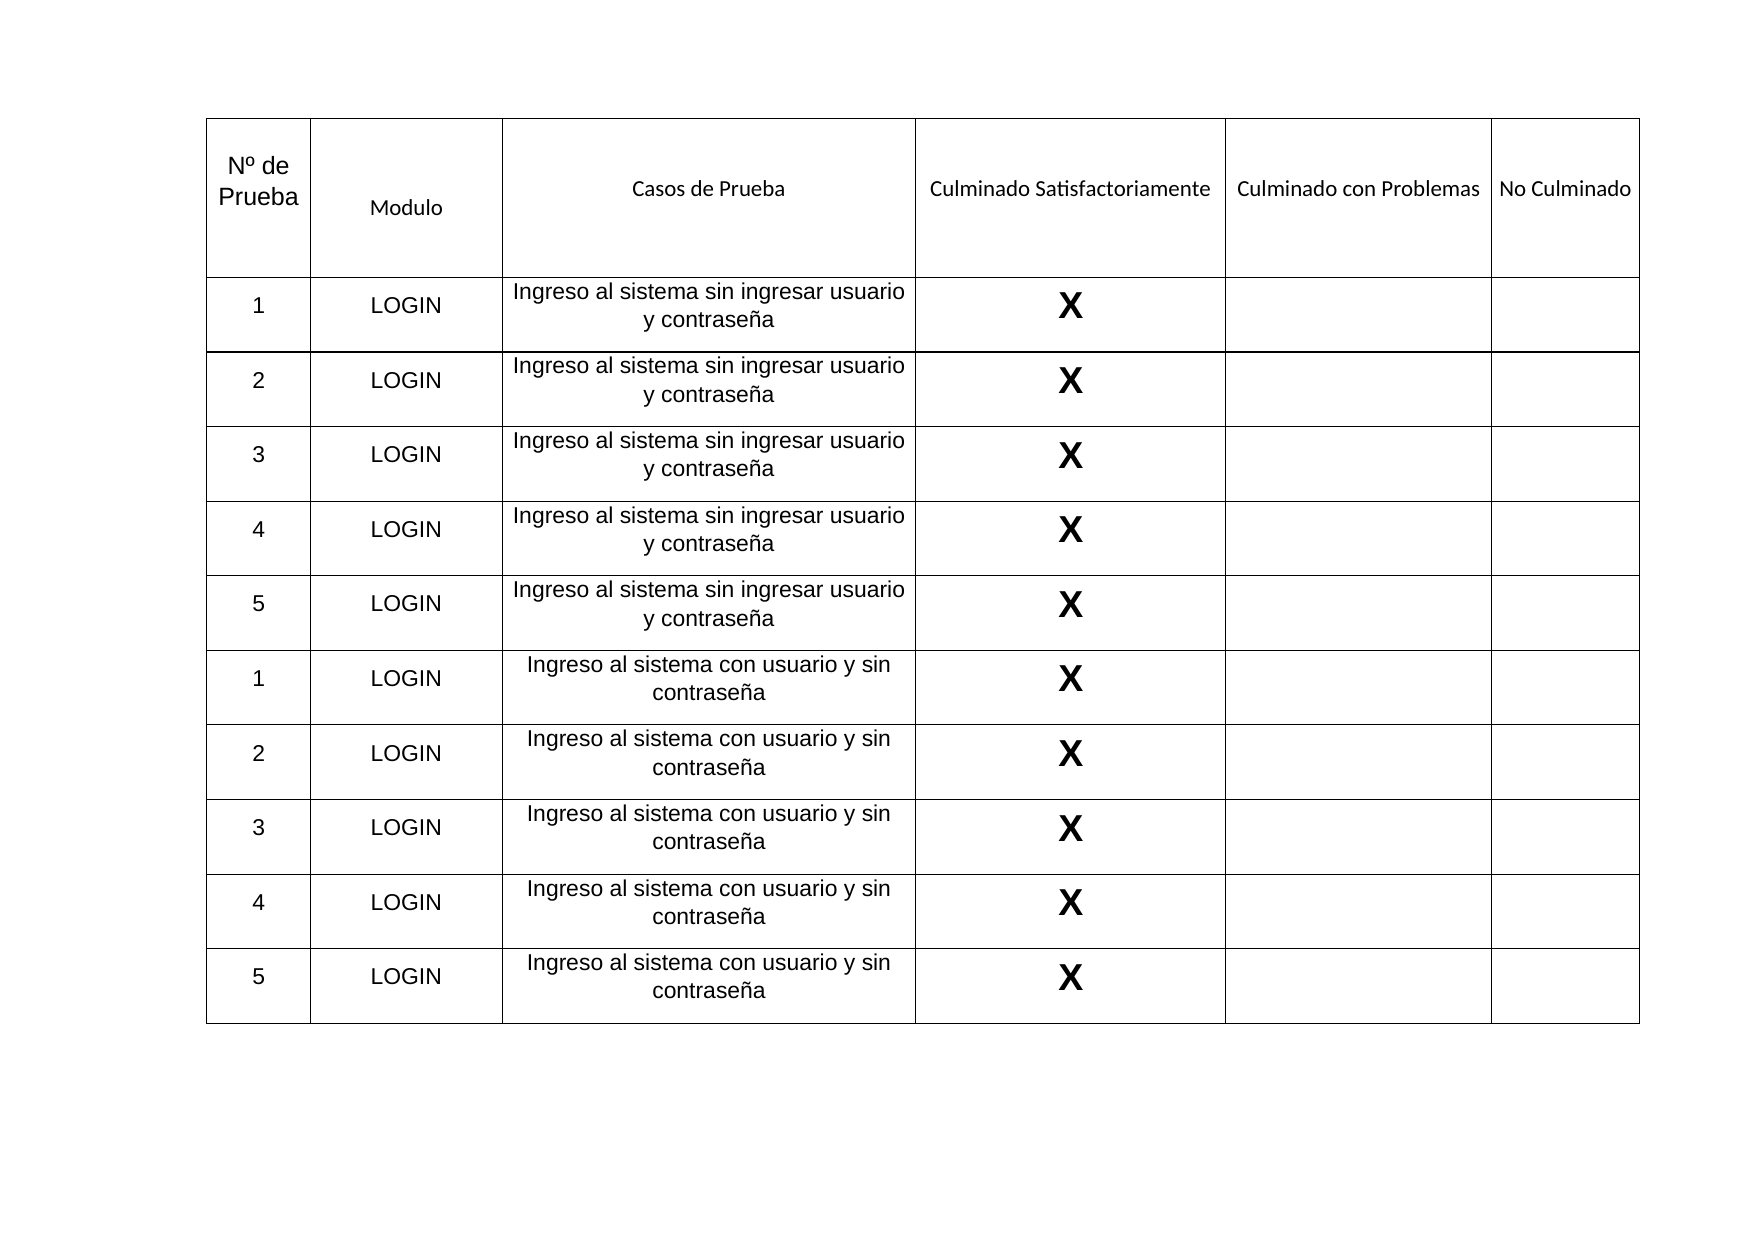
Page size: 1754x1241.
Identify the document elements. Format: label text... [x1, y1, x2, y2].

table_cell LOGIN [311, 576, 502, 650]
table_cell Ingreso al sistema con usuario y sin contraseña [503, 725, 915, 799]
table_cell [1226, 353, 1491, 426]
table_cell 4 [207, 502, 310, 575]
table_cell [1492, 651, 1639, 724]
table_cell [1226, 576, 1491, 650]
table_cell X [916, 576, 1225, 650]
table_cell 2 [207, 725, 310, 799]
table_cell [1226, 427, 1491, 501]
table_cell X [916, 949, 1225, 1023]
table_cell [1492, 427, 1639, 501]
table_cell LOGIN [311, 725, 502, 799]
table_cell 1 [207, 278, 310, 351]
table_cell LOGIN [311, 651, 502, 724]
table_cell Ingreso al sistema con usuario y sin contraseña [503, 651, 915, 724]
table_cell 5 [207, 949, 310, 1023]
table_cell [1226, 651, 1491, 724]
table_cell [1492, 353, 1639, 426]
table_cell [1226, 725, 1491, 799]
table_cell LOGIN [311, 278, 502, 351]
table_cell X [916, 651, 1225, 724]
table_cell X [916, 875, 1225, 948]
table_cell X [916, 800, 1225, 873]
table_cell LOGIN [311, 875, 502, 948]
table_cell [1226, 278, 1491, 351]
table_cell LOGIN [311, 353, 502, 426]
table_cell Ingreso al sistema con usuario y sin contraseña [503, 800, 915, 873]
table_cell 5 [207, 576, 310, 650]
table_cell X [916, 427, 1225, 501]
table_cell X [916, 725, 1225, 799]
table_cell [1226, 875, 1491, 948]
table_cell X [916, 353, 1225, 426]
table_cell [1492, 278, 1639, 351]
table_header Modulo [311, 119, 502, 277]
table_header Casos de Prueba [503, 119, 915, 277]
table_cell [1492, 725, 1639, 799]
table_header Culminado con Problemas [1226, 119, 1491, 277]
table_cell [1226, 800, 1491, 873]
table_cell LOGIN [311, 949, 502, 1023]
table_cell Ingreso al sistema con usuario y sin contraseña [503, 875, 915, 948]
table_cell 2 [207, 353, 310, 426]
table_cell [1492, 576, 1639, 650]
table_cell [1492, 800, 1639, 873]
table_cell 3 [207, 427, 310, 501]
table_cell Ingreso al sistema sin ingresar usuario y contraseña [503, 502, 915, 575]
table_cell LOGIN [311, 502, 502, 575]
table_cell LOGIN [311, 427, 502, 501]
table_header Nº de Prueba [207, 119, 310, 277]
table_header No Culminado [1492, 119, 1639, 277]
table_cell Ingreso al sistema con usuario y sin contraseña [503, 949, 915, 1023]
table_cell Ingreso al sistema sin ingresar usuario y contraseña [503, 576, 915, 650]
table_cell 3 [207, 800, 310, 873]
table_cell [1226, 502, 1491, 575]
table_cell 1 [207, 651, 310, 724]
table_cell Ingreso al sistema sin ingresar usuario y contraseña [503, 278, 915, 351]
table_cell Ingreso al sistema sin ingresar usuario y contraseña [503, 427, 915, 501]
table_cell [1492, 949, 1639, 1023]
table_header Culminado Satisfactoriamente [916, 119, 1225, 277]
table_cell Ingreso al sistema sin ingresar usuario y contraseña [503, 353, 915, 426]
table_cell 4 [207, 875, 310, 948]
table_cell X [916, 278, 1225, 351]
table_cell [1492, 875, 1639, 948]
table_cell LOGIN [311, 800, 502, 873]
table_cell [1226, 949, 1491, 1023]
table_cell [1492, 502, 1639, 575]
table_cell X [916, 502, 1225, 575]
